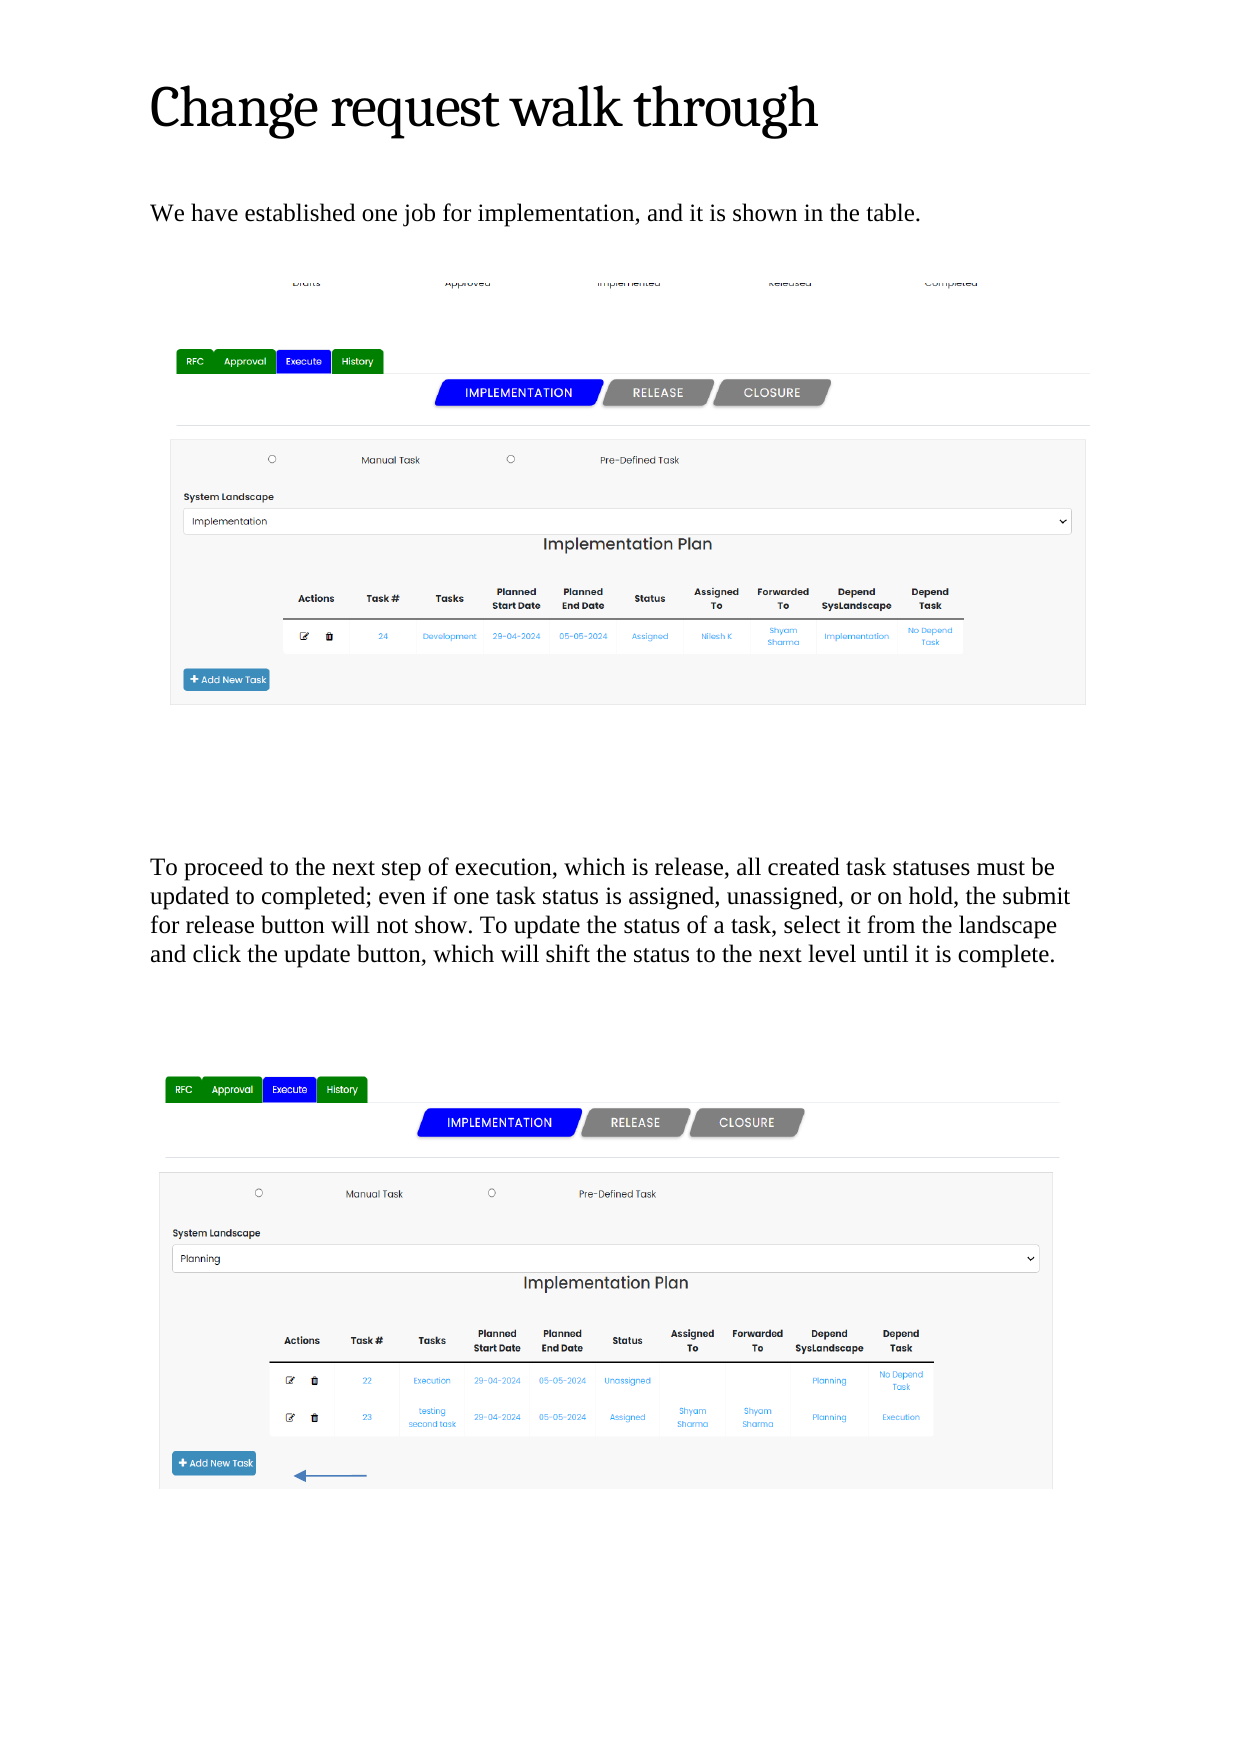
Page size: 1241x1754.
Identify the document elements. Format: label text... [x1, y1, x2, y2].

picture [150, 1053, 1061, 1489]
picture [150, 283, 1091, 709]
text We have established one job for implementation, and it is shown in the table. [150, 198, 1090, 226]
text To proceed to the next step of execution, which is release, all created task statuses must be updated to completed; even if one task status is assigned, unassigned, or on hold, the submit for release button will not show. To update the status of a task, select it from the landscape and click the update button, which will shift the status to the next level until it is complete. [150, 852, 1090, 967]
